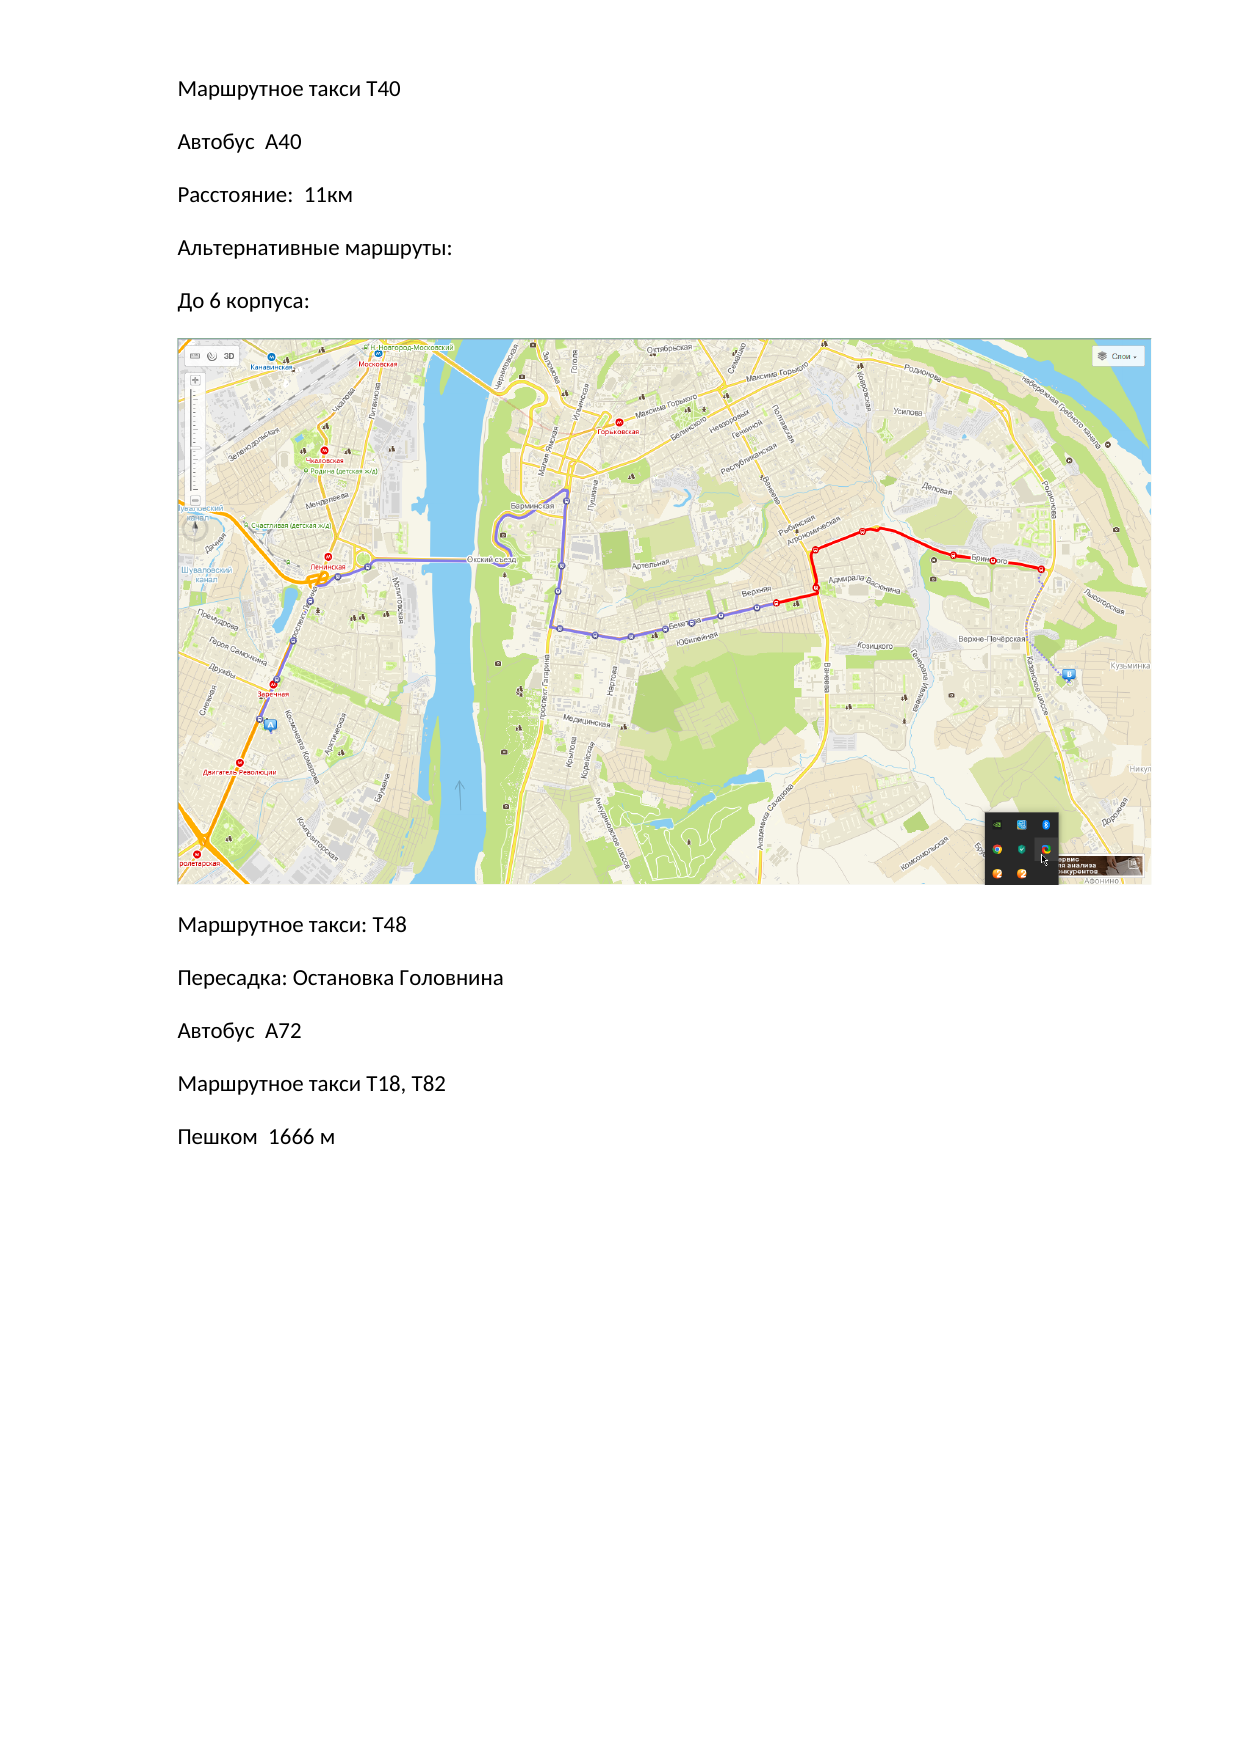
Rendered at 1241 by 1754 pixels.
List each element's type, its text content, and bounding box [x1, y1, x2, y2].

text Пересадка: Остановка Головнина [177, 963, 1152, 991]
picture [177, 338, 1152, 885]
text Альтернативные маршруты: [177, 233, 1152, 261]
text Пешком 1666 м [177, 1122, 1152, 1150]
text Маршрутное такси: Т48 [177, 910, 1152, 938]
text Маршрутное такси Т40 [177, 74, 1152, 102]
text Автобус А72 [177, 1016, 1152, 1044]
text Расстояние: 11км [177, 180, 1152, 208]
text Автобус А40 [177, 127, 1152, 155]
text До 6 корпуса: [177, 286, 1152, 314]
text Маршрутное такси Т18, Т82 [177, 1069, 1152, 1097]
